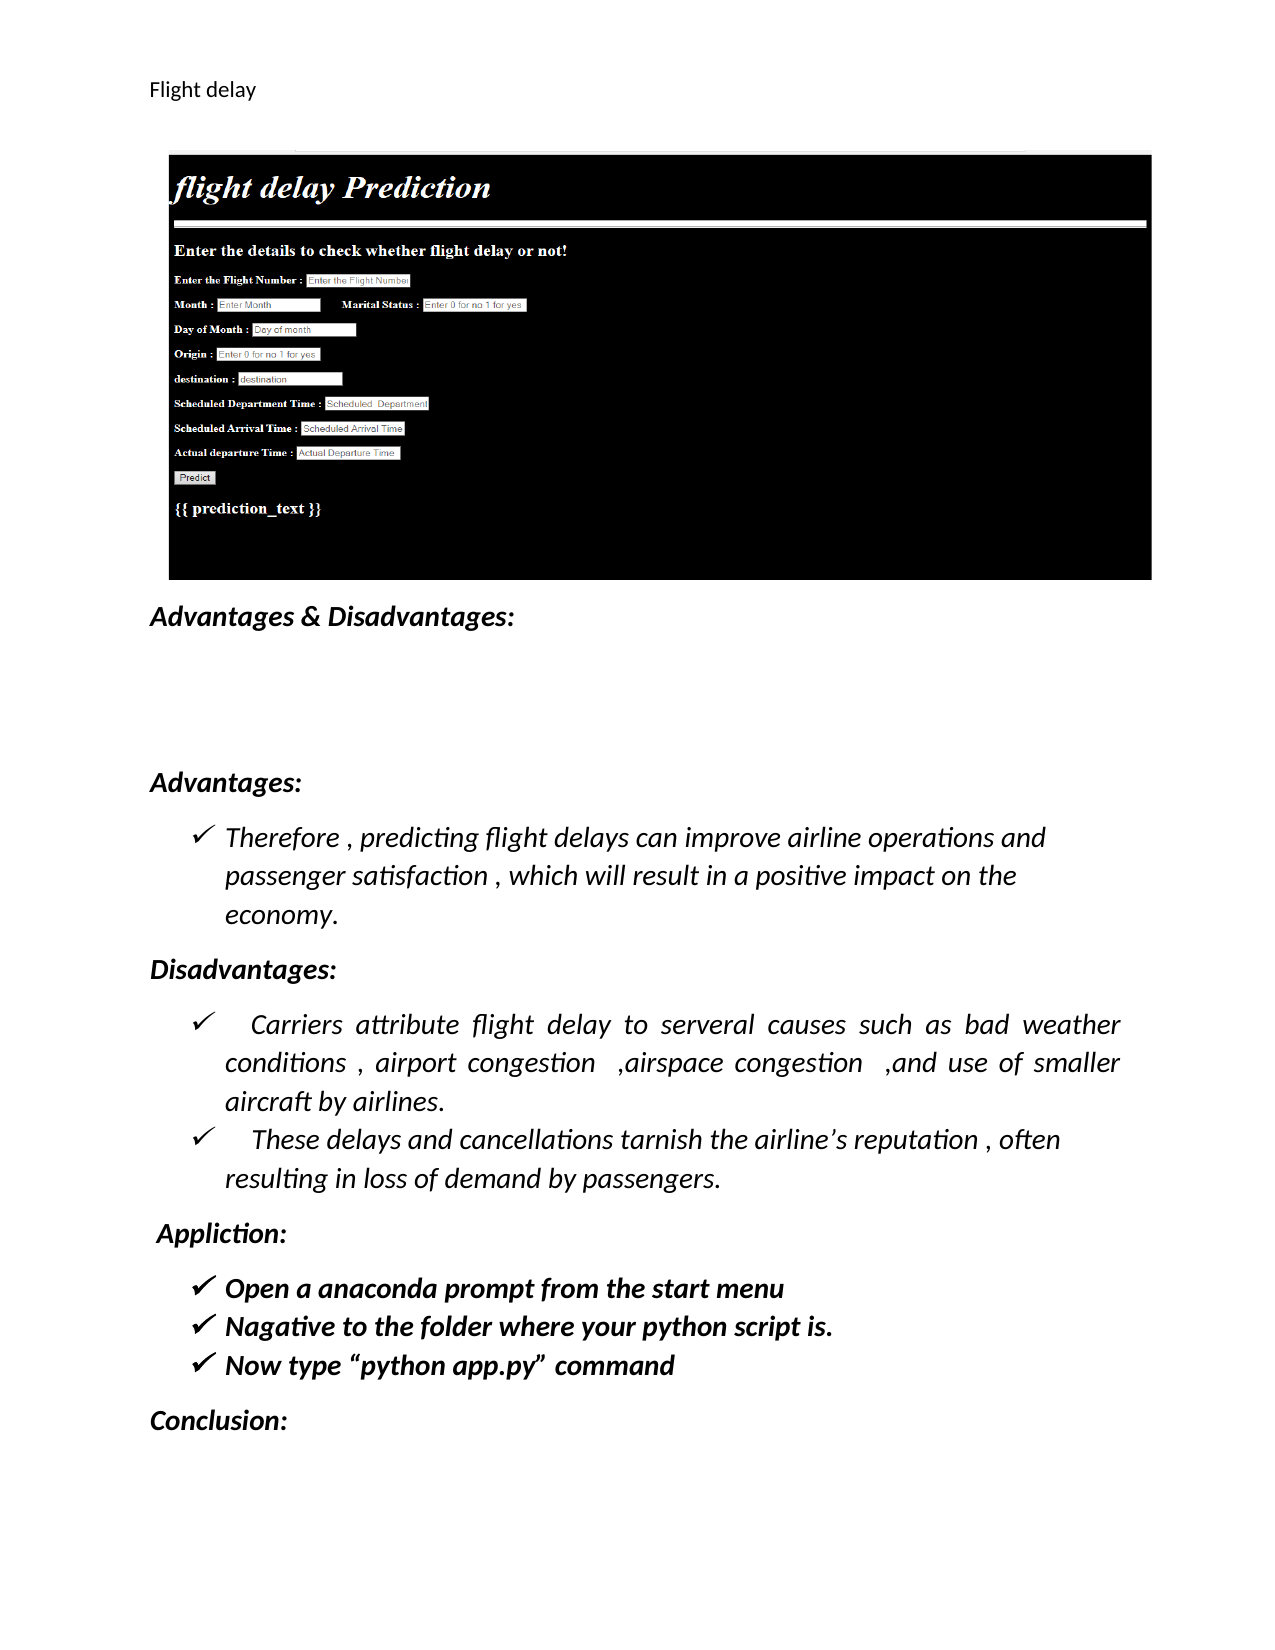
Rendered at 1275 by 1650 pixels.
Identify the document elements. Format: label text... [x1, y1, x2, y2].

text Advantages & Disadvantages: [150, 598, 1125, 634]
list These delays and cancellations tarnish the airline’s reputation , often resulting in loss of demand by passengers. [187, 1121, 1125, 1195]
text Appliction: [150, 1215, 1125, 1251]
list Now type “python app.py” command [187, 1347, 1125, 1382]
text Disadvantages: [150, 951, 1125, 987]
list Nagative to the folder where your python script is. [187, 1308, 1125, 1344]
text Conclusion: [150, 1402, 1125, 1438]
list Carriers attribute flight delay to serveral causes such as bad weather conditions , airport congestion ,airspace congestion ,and use of smaller aircraft by airlines. [187, 1006, 1125, 1118]
list Open a anaconda prompt from the start menu [187, 1270, 1125, 1306]
text Advantages: [150, 764, 1125, 799]
list Therefore , predicting flight delays can improve airline operations and passenger satisfaction , which will result in a positive impact on the economy. [187, 819, 1125, 931]
